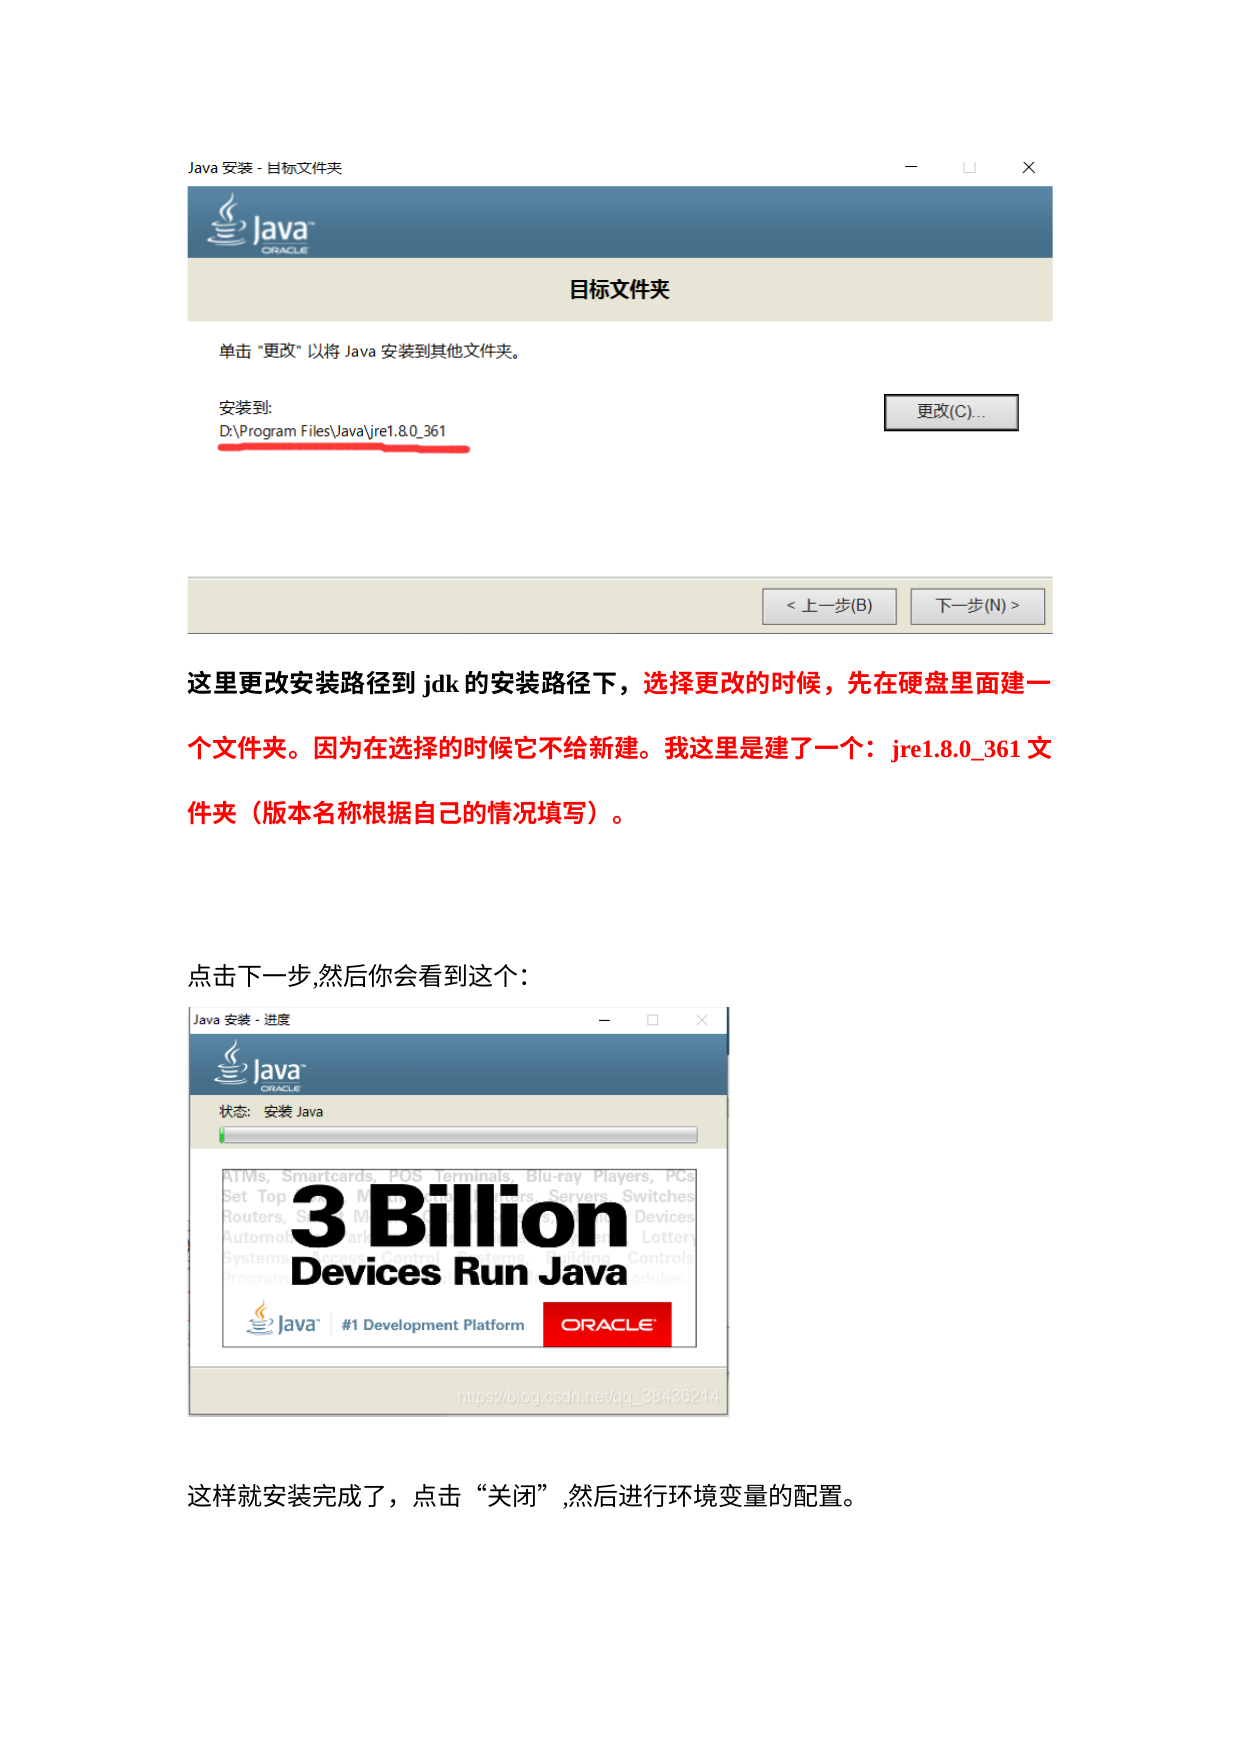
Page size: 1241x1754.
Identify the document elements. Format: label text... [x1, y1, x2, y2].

text 这样就安装完成了，点击“关闭”,然后进行环境变量的配置。 [187, 1462, 1053, 1527]
picture [187, 1007, 730, 1417]
text 这里更改安装路径到jdk的安装路径下，选择更改的时候，先在硬盘里面建一个文件夹。因为在选择的时候它不给新建。我这里是建了一个：jre1.8.0_361 文件夹（版本名称根据自己的情况填写）。 [187, 649, 1053, 844]
text 点击下一步,然后你会看到这个： [187, 942, 1053, 1007]
picture [187, 162, 1053, 634]
